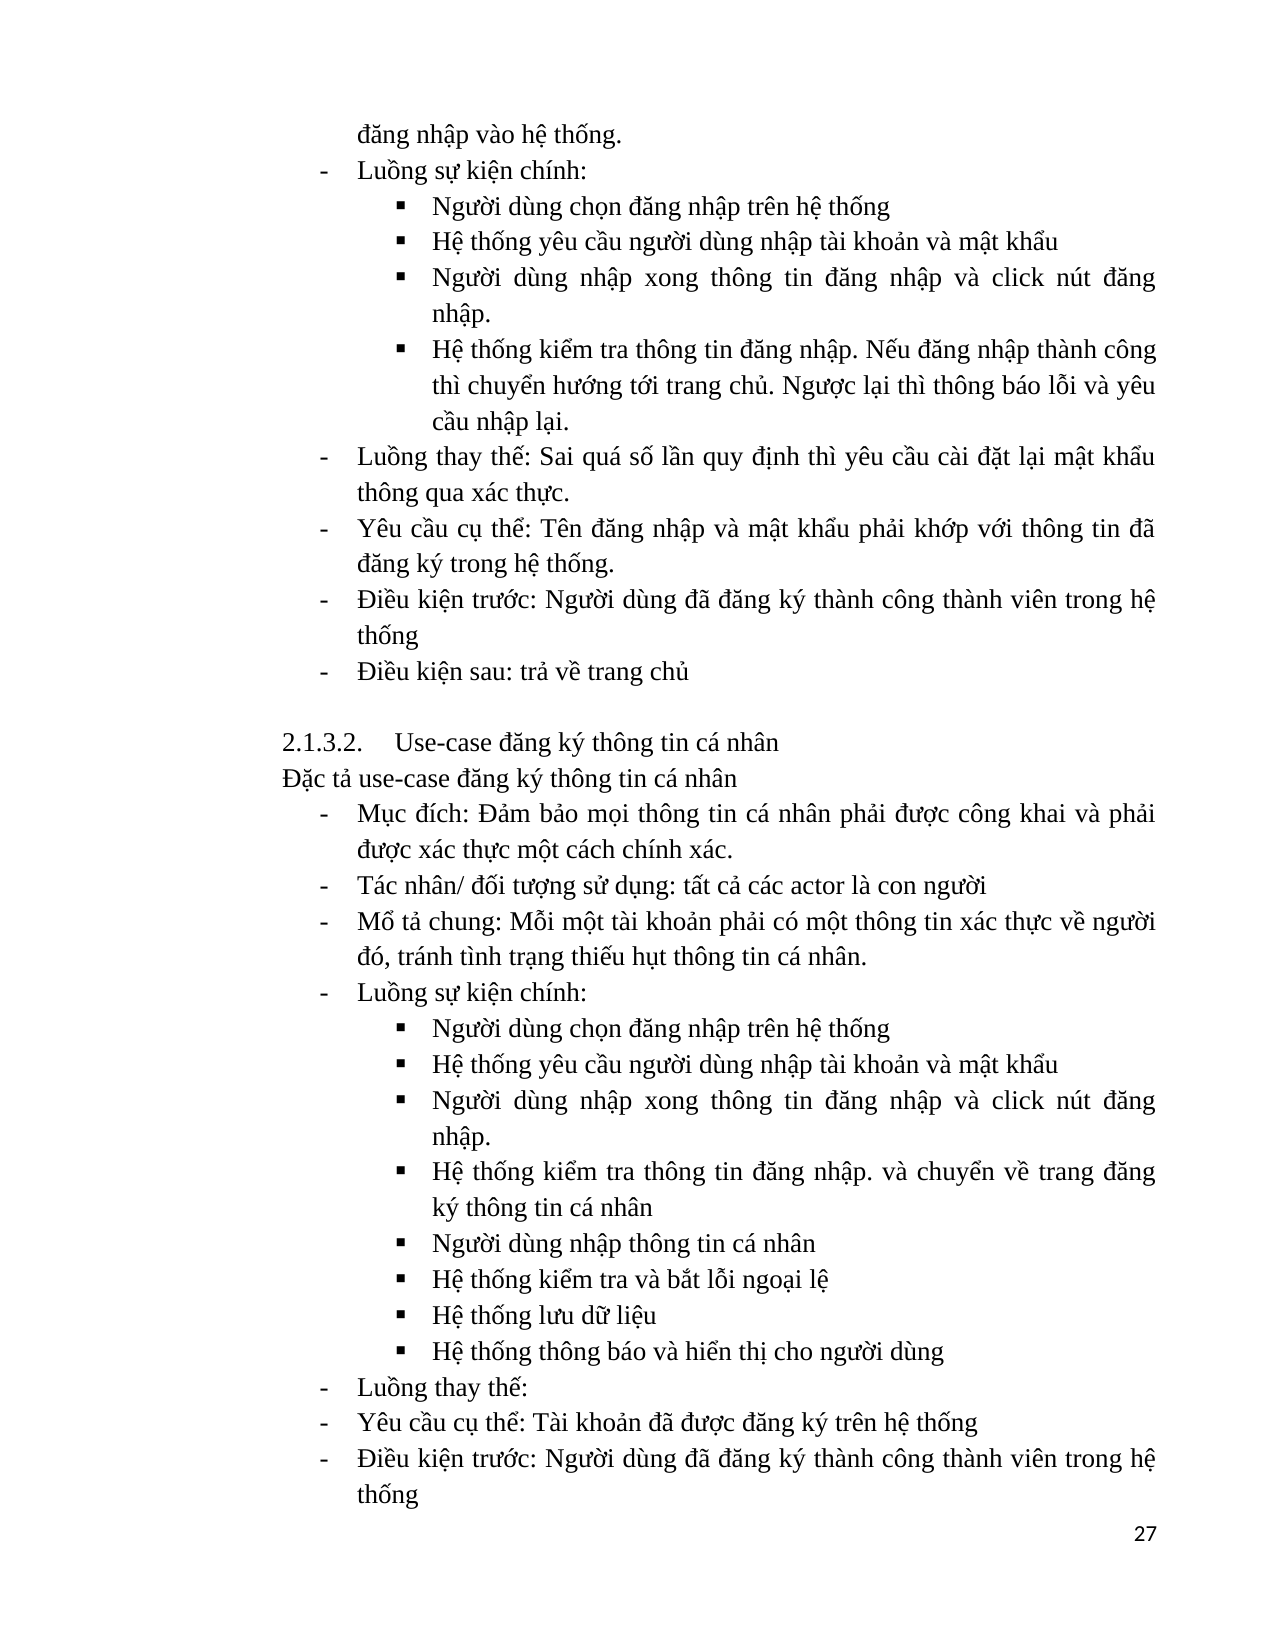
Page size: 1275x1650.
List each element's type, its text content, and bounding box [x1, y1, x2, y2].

list Người dùng nhập xong thông tin đăng nhập và click nút đăng nhập. [394, 1084, 1157, 1151]
list Luồng thay thế: [319, 1371, 1157, 1402]
list Người dùng chọn đăng nhập trên hệ thống [394, 189, 1157, 221]
list Luồng sự kiện chính: [319, 976, 1157, 1007]
list Người dùng nhập xong thông tin đăng nhập và click nút đăng nhập. [394, 261, 1157, 328]
list Hệ thống kiểm tra và bắt lỗi ngoại lệ [394, 1263, 1157, 1294]
list Yêu cầu cụ thể: Tài khoản đã được đăng ký trên hệ thống [319, 1406, 1157, 1438]
list Điều kiện sau: trả về trang chủ [319, 655, 1157, 686]
list Tác nhân/ đối tượng sử dụng: tất cả các actor là con người [319, 869, 1157, 900]
list Hệ thống thông báo và hiển thị cho người dùng [394, 1335, 1157, 1366]
list Hệ thống lưu dữ liệu [394, 1299, 1157, 1330]
text Đặc tả use-case đăng ký thông tin cá nhân [282, 762, 1157, 793]
list Người dùng nhập thông tin cá nhân [394, 1227, 1157, 1258]
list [319, 118, 1157, 149]
list Yêu cầu cụ thể: Tên đăng nhập và mật khẩu phải khớp với thông tin đã đăng ký trong hệ thống. [319, 512, 1157, 579]
list Hệ thống kiểm tra thông tin đăng nhập. Nếu đăng nhập thành công thì chuyển hướng tới trang chủ. Ngược lại thì thông báo lỗi và yêu cầu nhập lại. [394, 333, 1157, 436]
list Người dùng chọn đăng nhập trên hệ thống [394, 1012, 1157, 1043]
list Hệ thống yêu cầu người dùng nhập tài khoản và mật khẩu [394, 1048, 1157, 1079]
list Mục đích: Đảm bảo mọi thông tin cá nhân phải được công khai và phải được xác thực một cách chính xác. [319, 798, 1157, 864]
list Luồng sự kiện chính: [319, 154, 1157, 185]
list Use-case đăng ký thông tin cá nhân [282, 726, 1157, 757]
list Hệ thống yêu cầu người dùng nhập tài khoản và mật khẩu [394, 226, 1157, 257]
list Điều kiện trước: Người dùng đã đăng ký thành công thành viên trong hệ thống [319, 583, 1157, 650]
list Mổ tả chung: Mỗi một tài khoản phải có một thông tin xác thực về người đó, tránh tình trạng thiếu hụt thông tin cá nhân. [319, 905, 1157, 972]
list Hệ thống kiểm tra thông tin đăng nhập. và chuyển về trang đăng ký thông tin cá nhân [394, 1155, 1157, 1222]
list Luồng thay thế: Sai quá số lần quy định thì yêu cầu cài đặt lại mật khẩu thông qua xác thực. [319, 440, 1157, 507]
list Điều kiện trước: Người dùng đã đăng ký thành công thành viên trong hệ thống [319, 1442, 1157, 1509]
